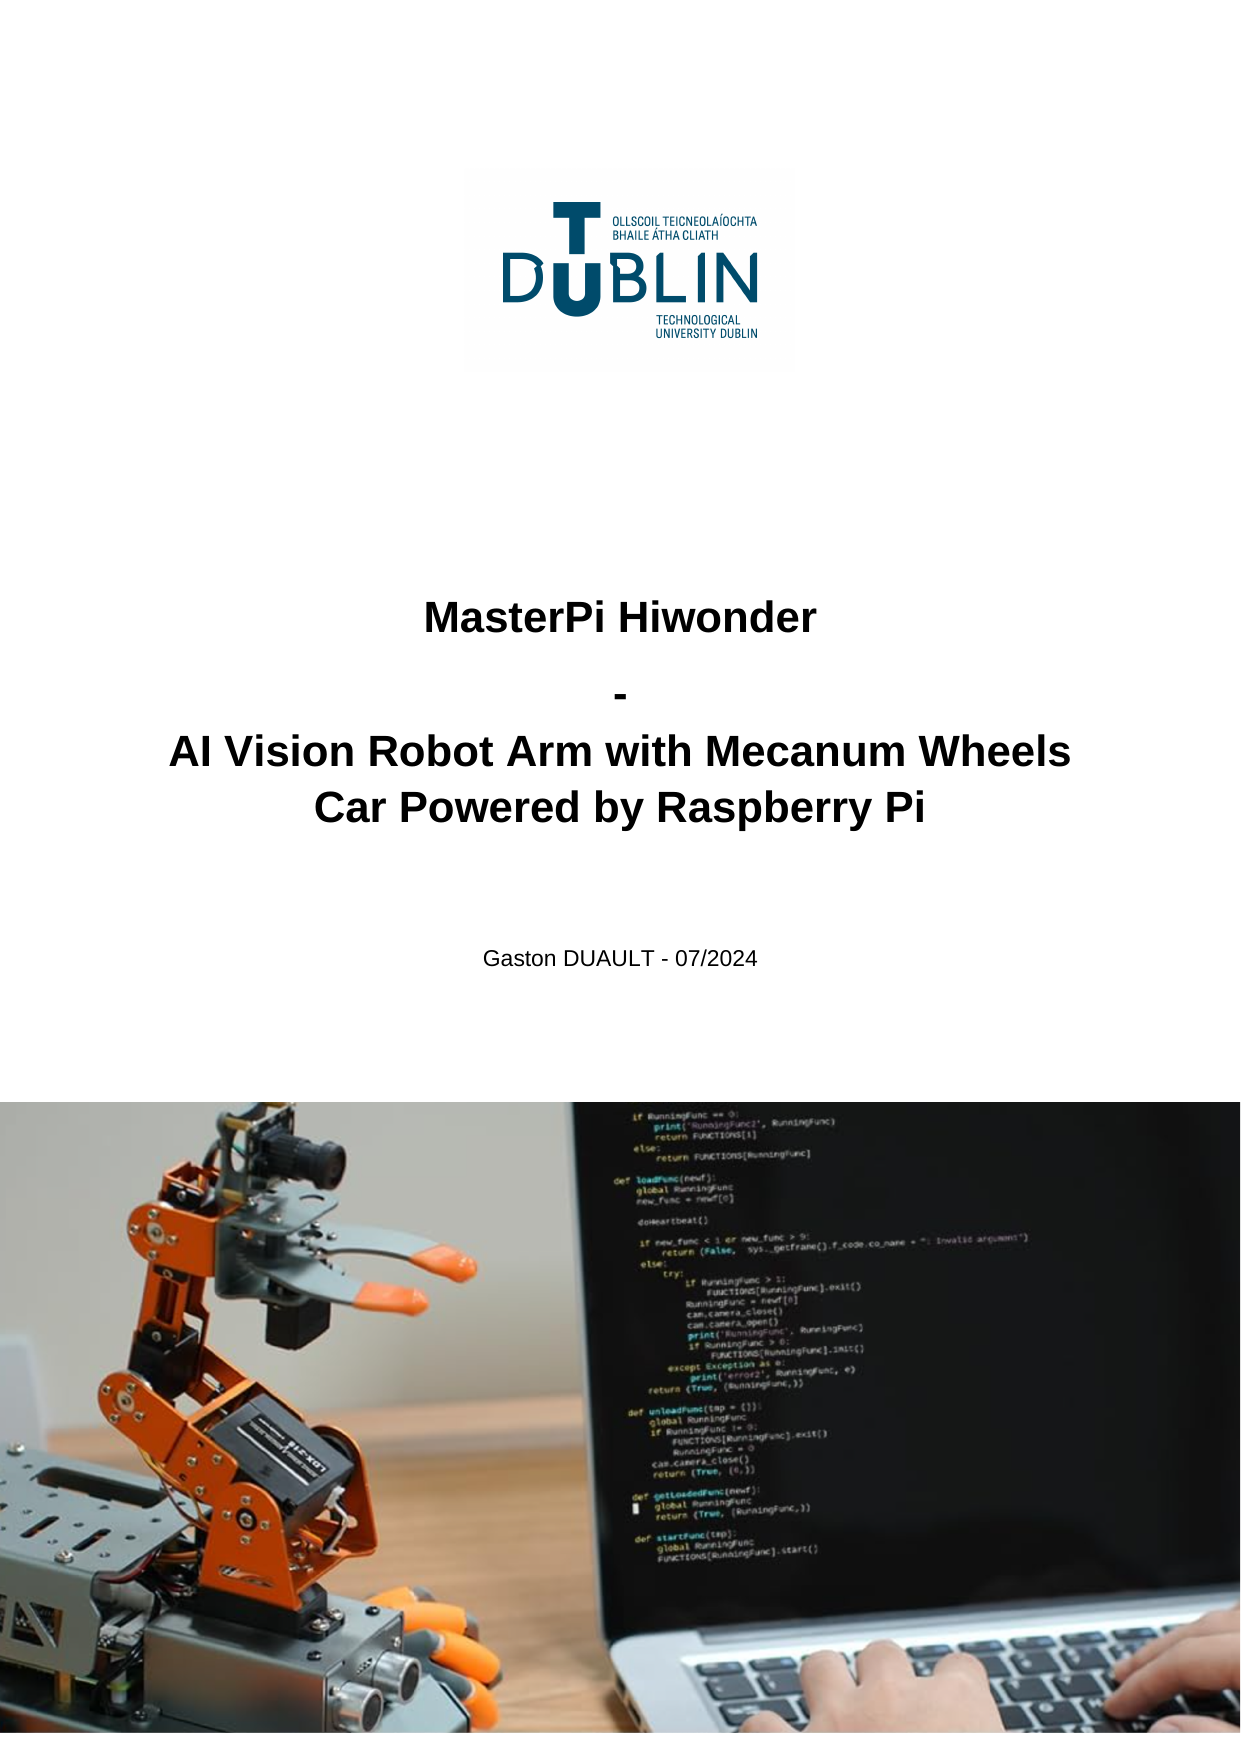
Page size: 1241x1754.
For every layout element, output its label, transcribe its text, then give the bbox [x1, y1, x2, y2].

picture [0, 1102, 1241, 1733]
text AI Vision Robot Arm with Mecanum Wheels Car Powered by Raspberry Pi [150, 726, 1090, 831]
text MasterPi Hiwonder [150, 592, 1090, 642]
text Gaston DUAULT - 07/2024 [150, 945, 1090, 972]
text - [150, 668, 1090, 718]
picture [464, 168, 796, 372]
